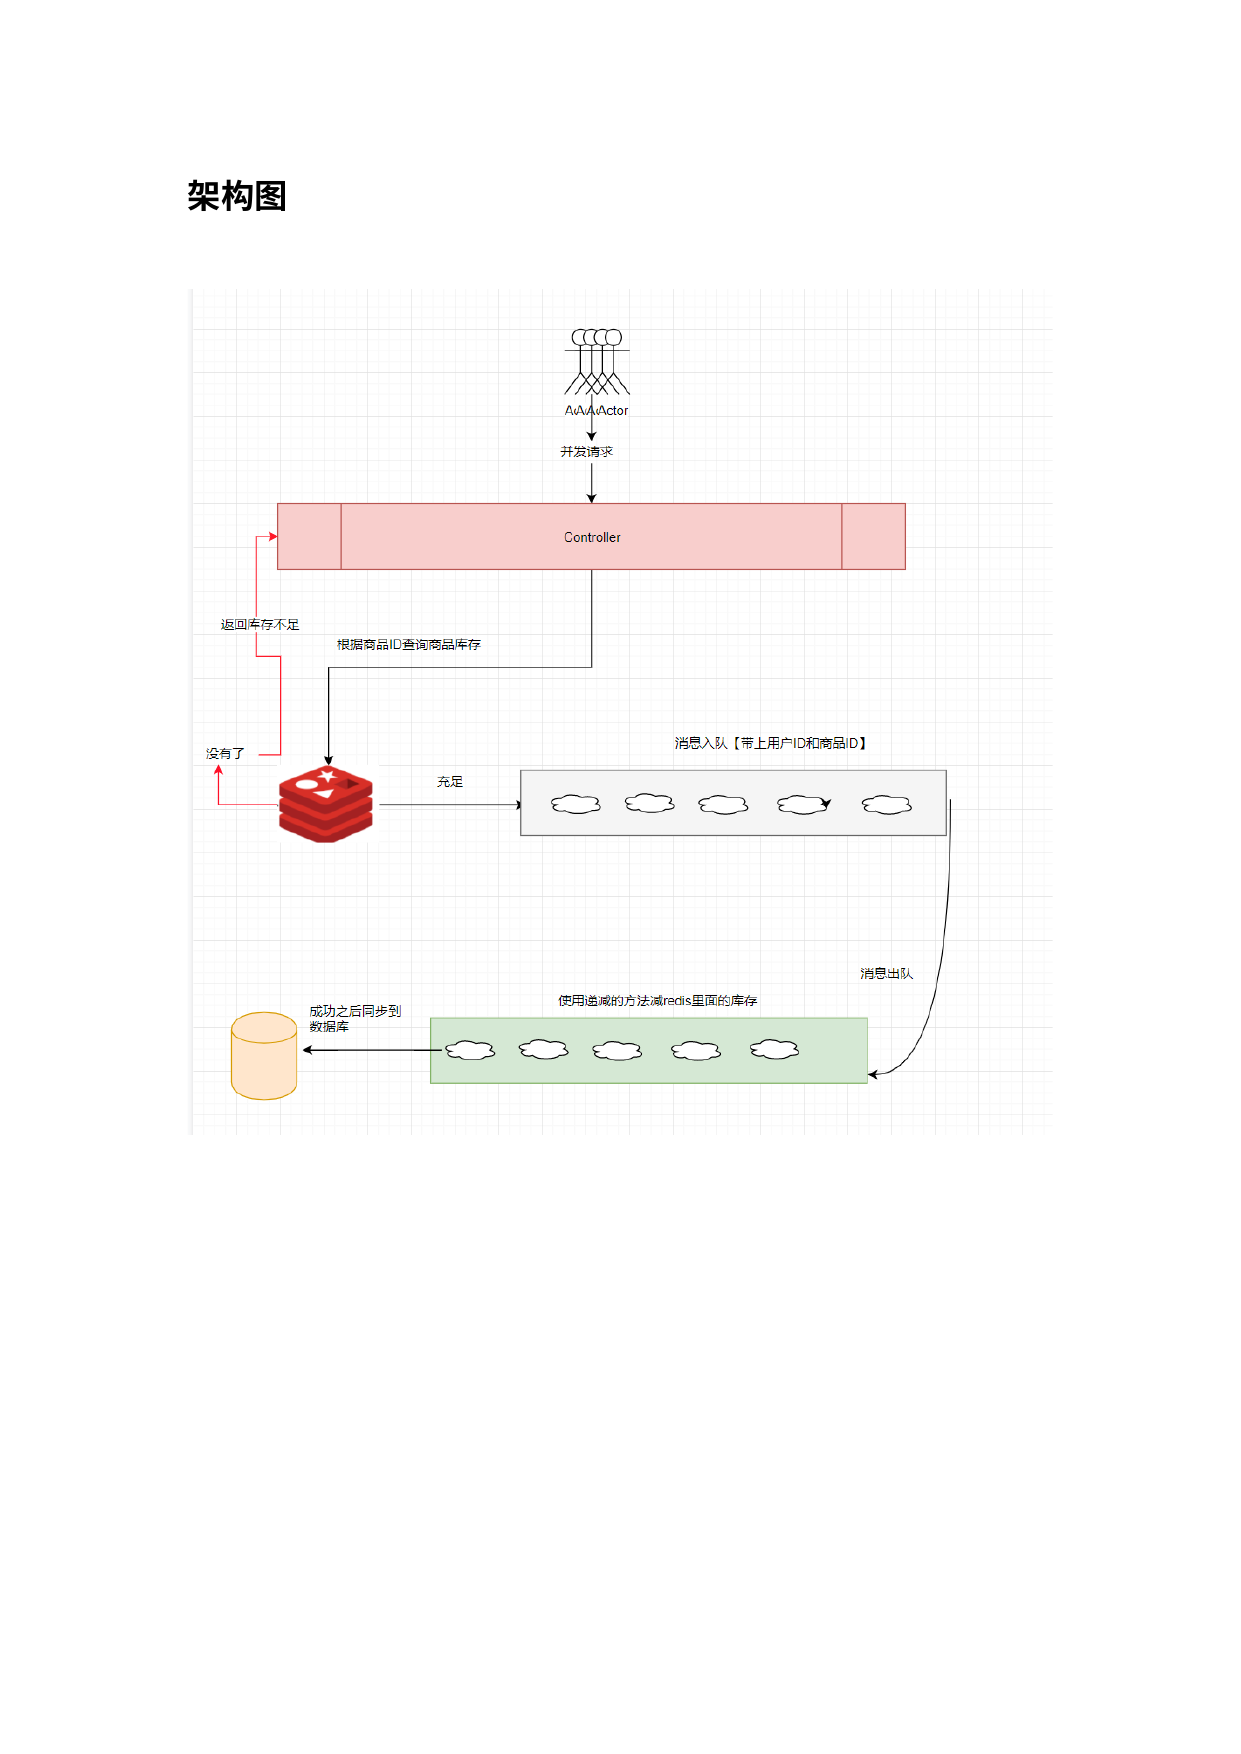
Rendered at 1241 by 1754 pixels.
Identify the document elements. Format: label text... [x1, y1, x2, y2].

picture [187, 289, 1053, 1135]
subtitle 架构图 [187, 162, 1053, 227]
